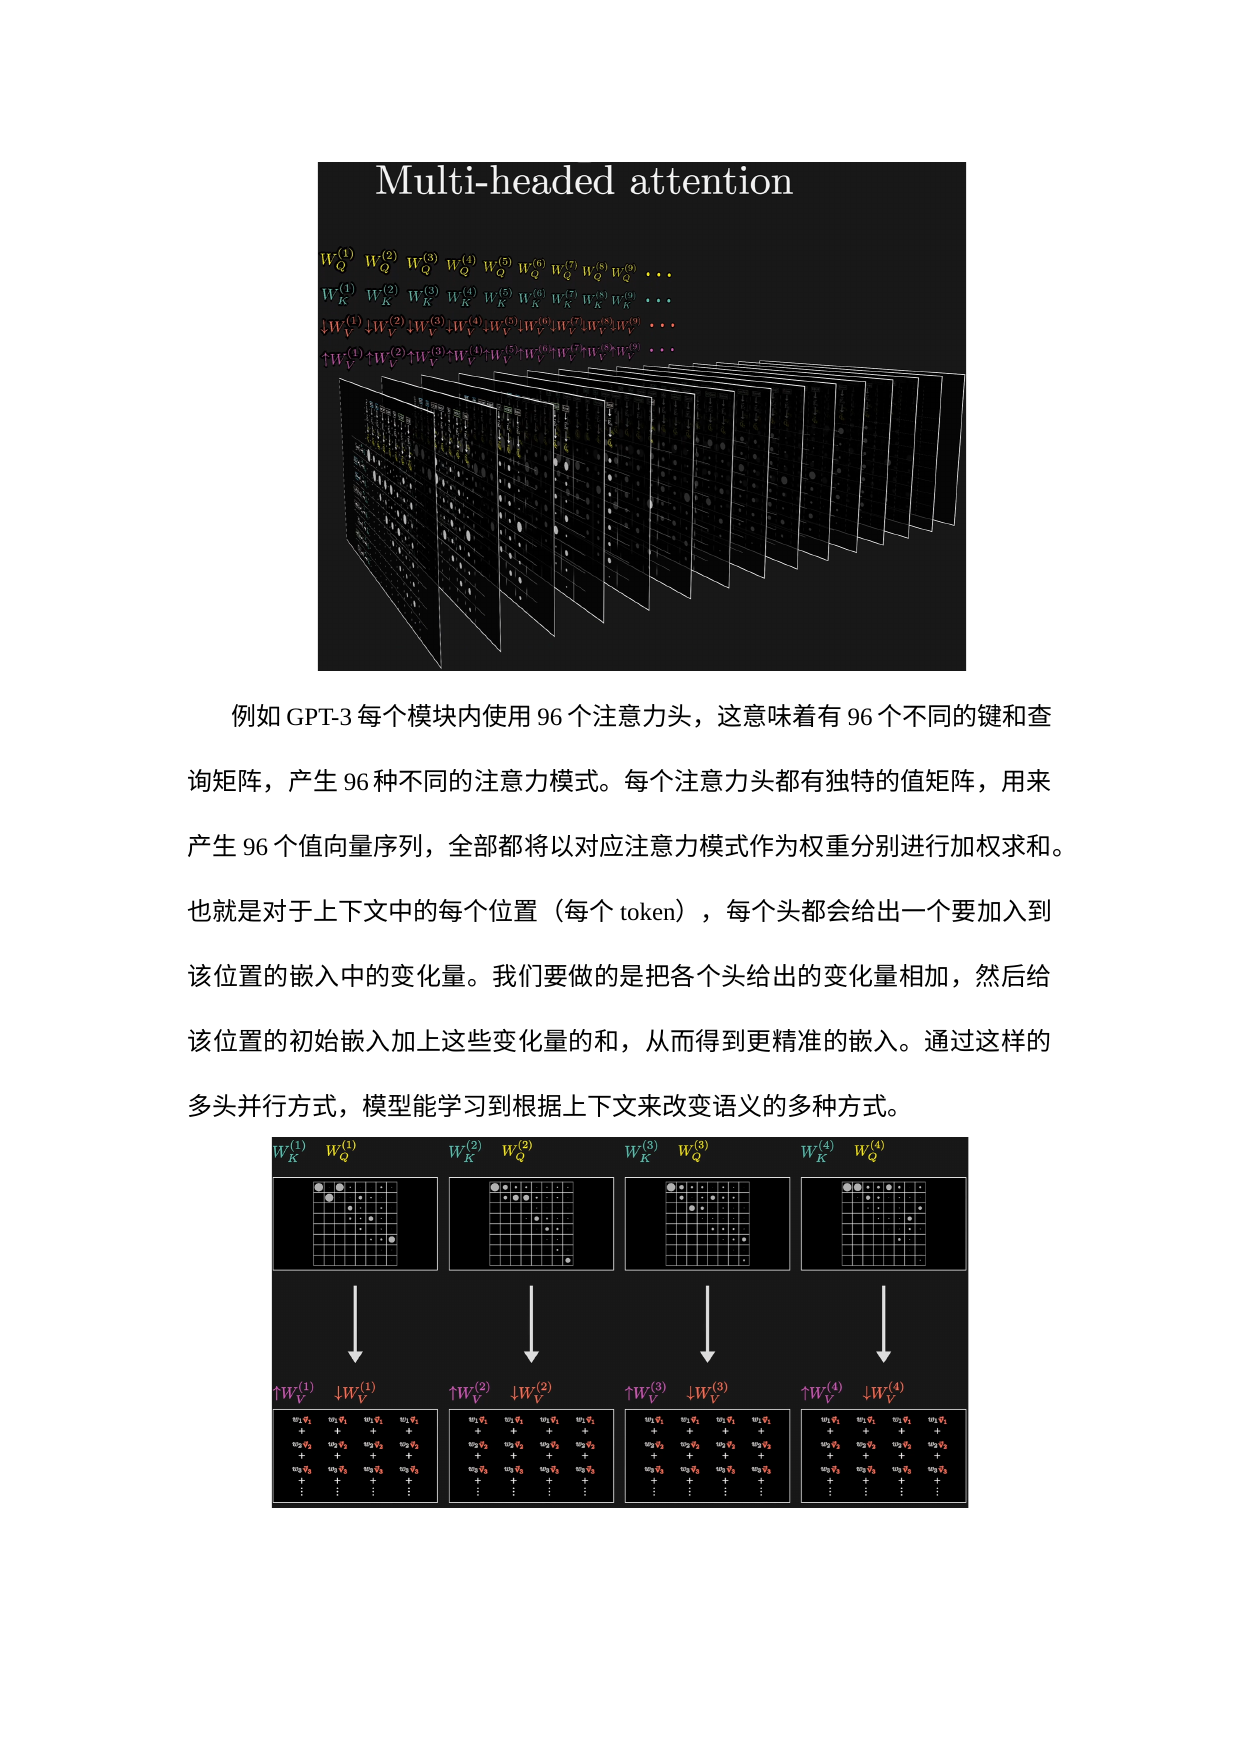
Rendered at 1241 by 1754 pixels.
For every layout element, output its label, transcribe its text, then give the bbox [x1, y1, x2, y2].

picture [317, 162, 967, 671]
text 例如GPT-3每个模块内使用96个注意力头，这意味着有96个不同的键和查询矩阵，产生96种不同的注意力模式。每个注意力头都有独特的值矩阵，用来产生96个值向量序列，全部都将以对应注意力模式作为权重分别进行加权求和。也就是对于上下文中的每个位置（每个token），每个头都会给出一个要加入到该位置的嵌入中的变化量。我们要做的是把各个头给出的变化量相加，然后给该位置的初始嵌入加上这些变化量的和，从而得到更精准的嵌入。通过这样的多头并行方式，模型能学习到根据上下文来改变语义的多种方式。 [187, 682, 1053, 1137]
picture [271, 1137, 969, 1508]
